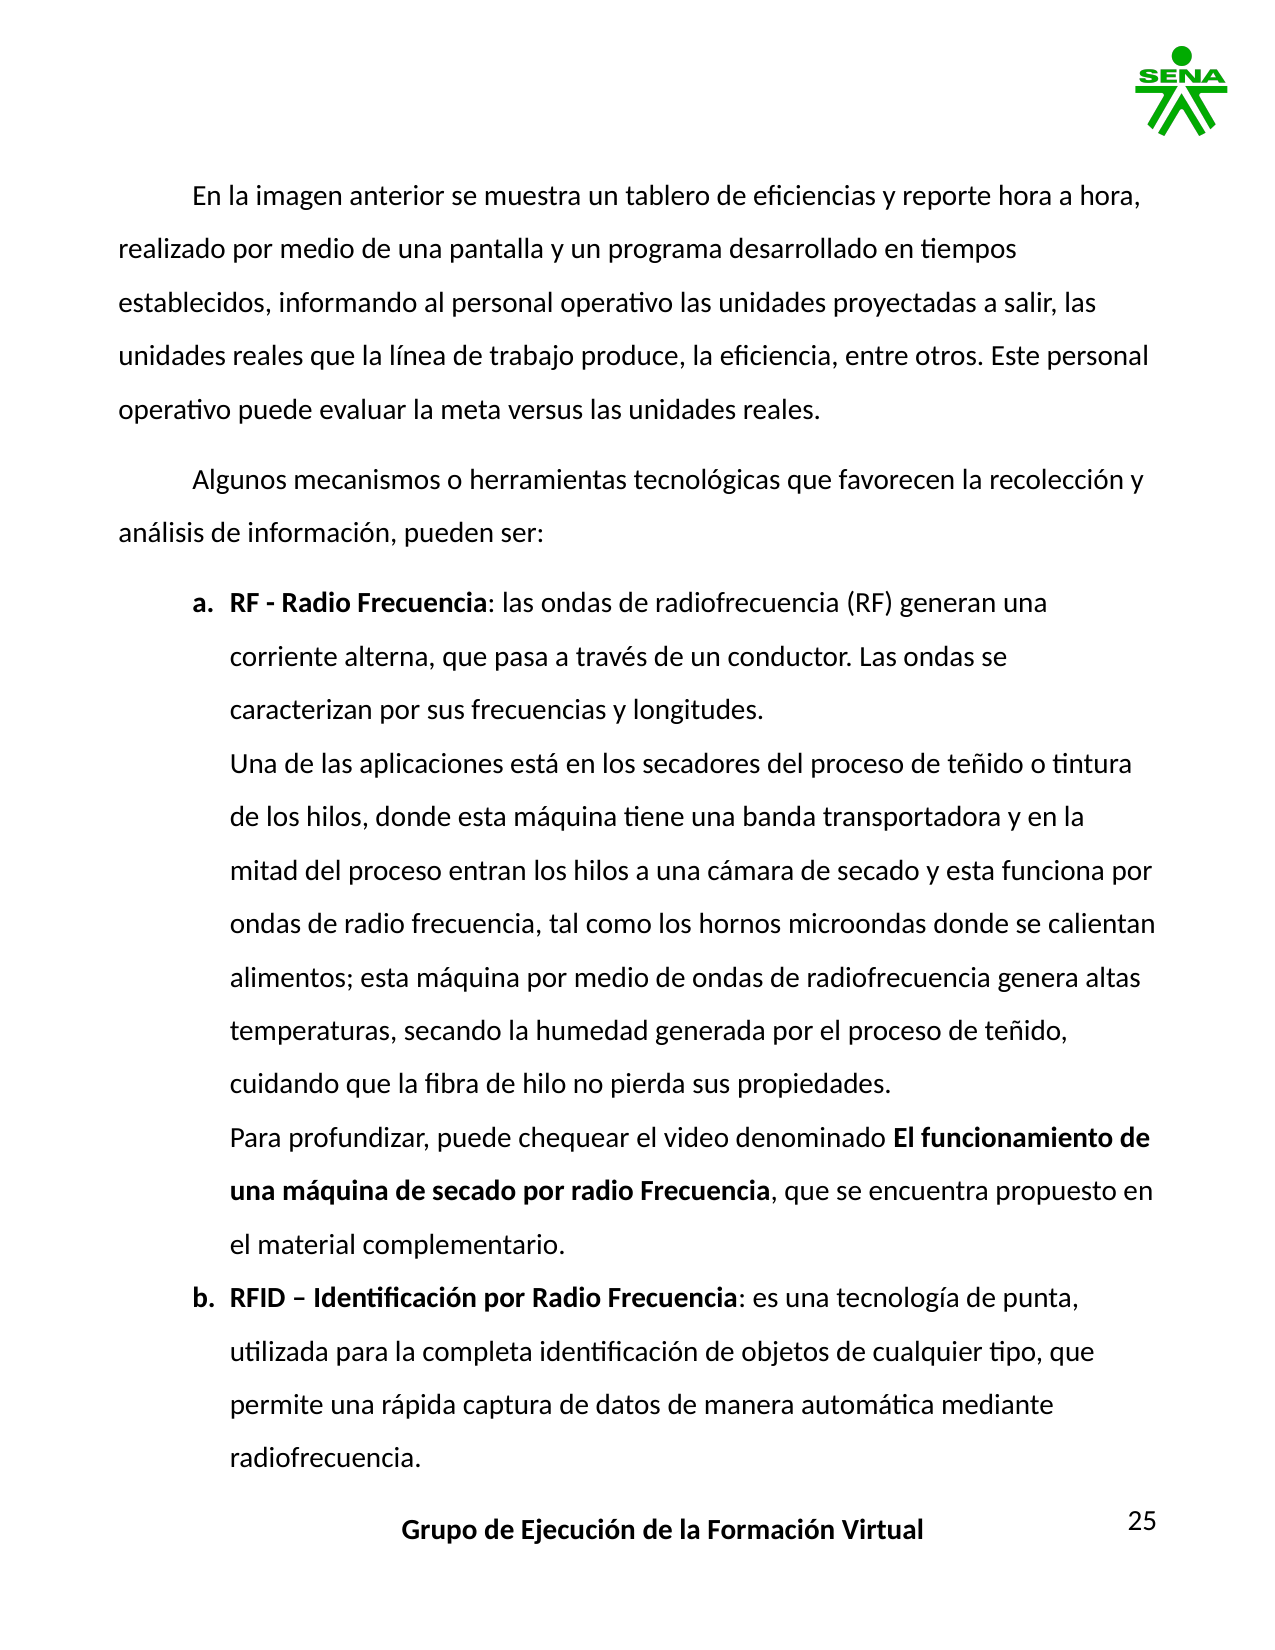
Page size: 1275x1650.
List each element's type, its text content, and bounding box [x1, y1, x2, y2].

list Para profundizar, puede chequear el video denominado El funcionamiento de una máquina de secado por radio Frecuencia, que se encuentra propuesto en el material complementario. [229, 1119, 1157, 1261]
list RF - Radio Frecuencia: las ondas de radiofrecuencia (RF) generan una corriente alterna, que pasa a través de un conductor. Las ondas se caracterizan por sus frecuencias y longitudes. [192, 584, 1157, 727]
list Una de las aplicaciones está en los secadores del proceso de teñido o tintura de los hilos, donde esta máquina tiene una banda transportadora y en la mitad del proceso entran los hilos a una cámara de secado y esta funciona por ondas de radio frecuencia, tal como los hornos microondas donde se calientan alimentos; esta máquina por medio de ondas de radiofrecuencia genera altas temperaturas, secando la humedad generada por el proceso de teñido, cuidando que la fibra de hilo no pierda sus propiedades. [229, 745, 1157, 1101]
text En la imagen anterior se muestra un tablero de eficiencias y reporte hora a hora, realizado por medio de una pantalla y un programa desarrollado en tiempos establecidos, informando al personal operativo las unidades proyectadas a salir, las unidades reales que la línea de trabajo produce, la eficiencia, entre otros. Este personal operativo puede evaluar la meta versus las unidades reales. [118, 177, 1157, 427]
text Algunos mecanismos o herramientas tecnológicas que favorecen la recolección y análisis de información, pueden ser: [118, 461, 1157, 550]
picture [1135, 46, 1228, 136]
list RFID – Identificación por Radio Frecuencia: es una tecnología de punta, utilizada para la completa identificación de objetos de cualquier tipo, que permite una rápida captura de datos de manera automática mediante radiofrecuencia. [192, 1279, 1157, 1475]
